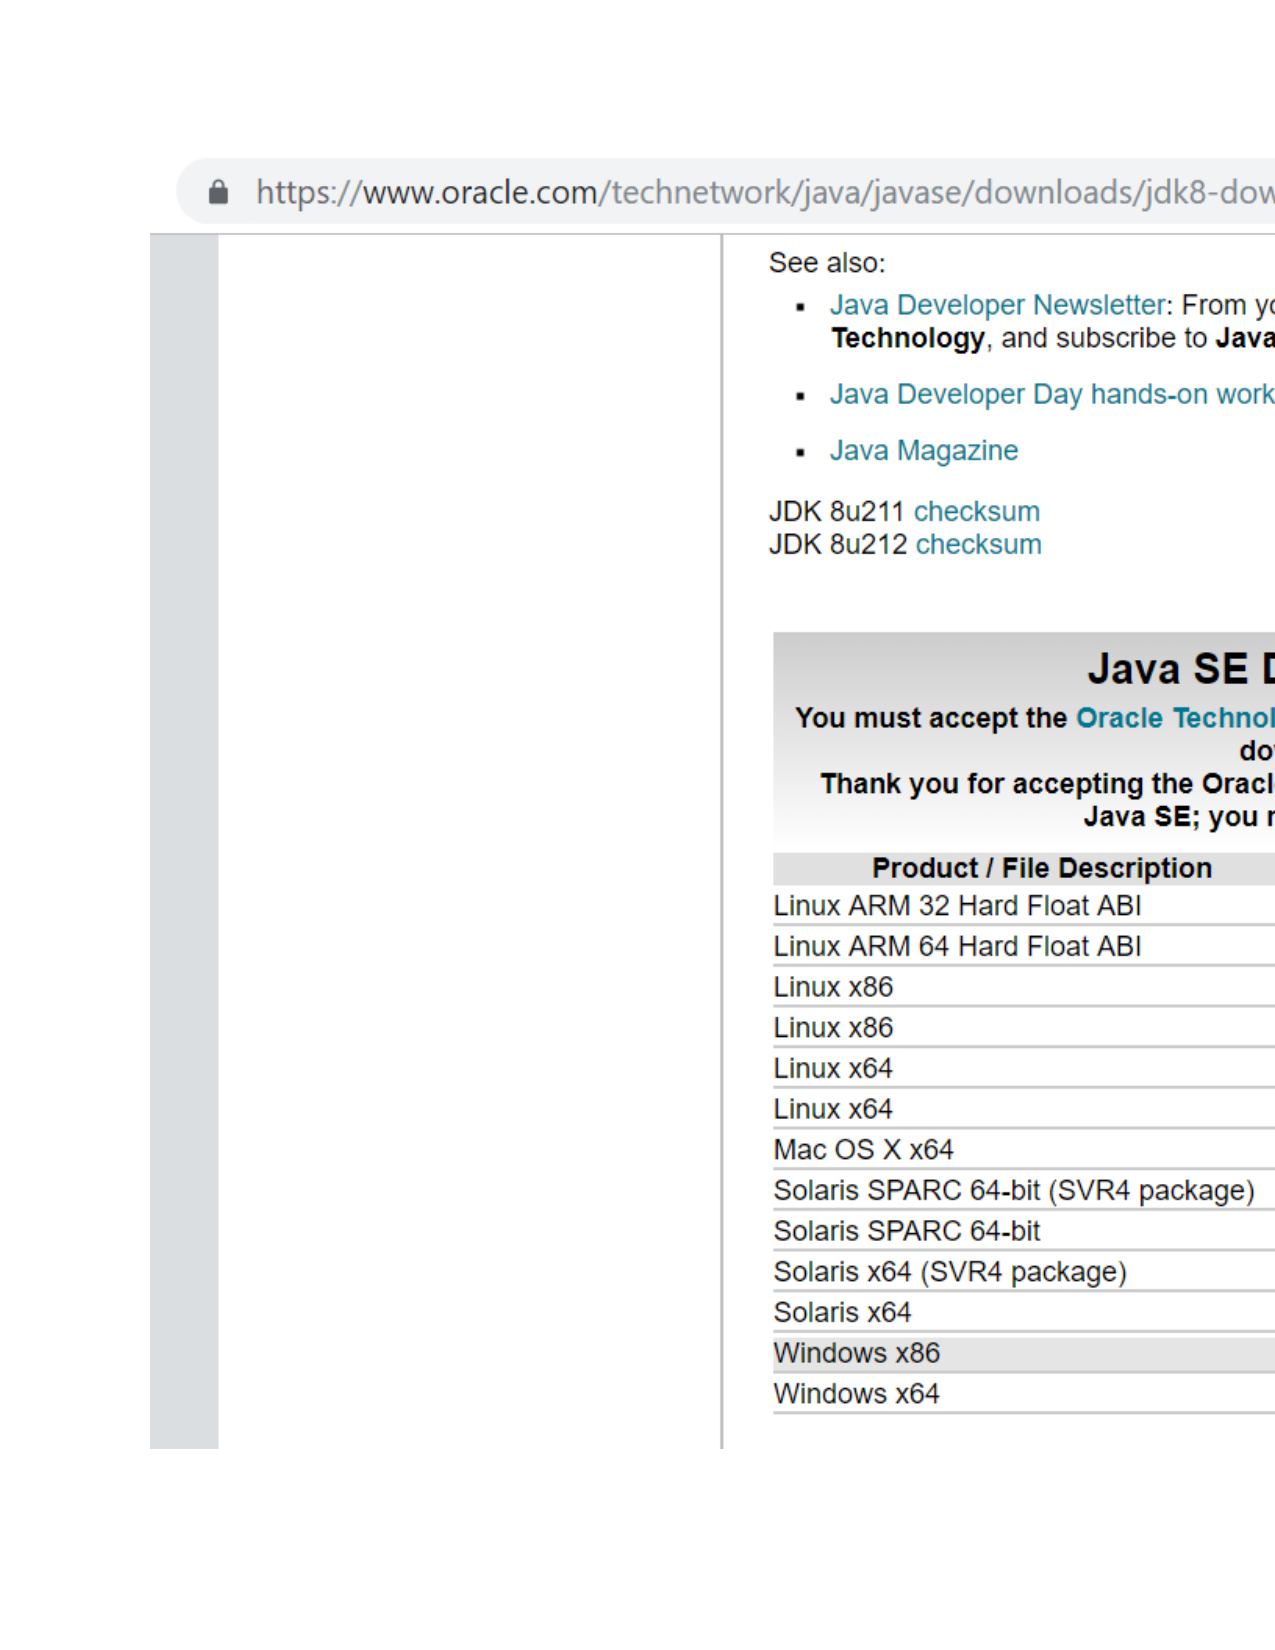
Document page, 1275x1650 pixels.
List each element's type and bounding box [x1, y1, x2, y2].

picture [150, 150, 1275, 1449]
